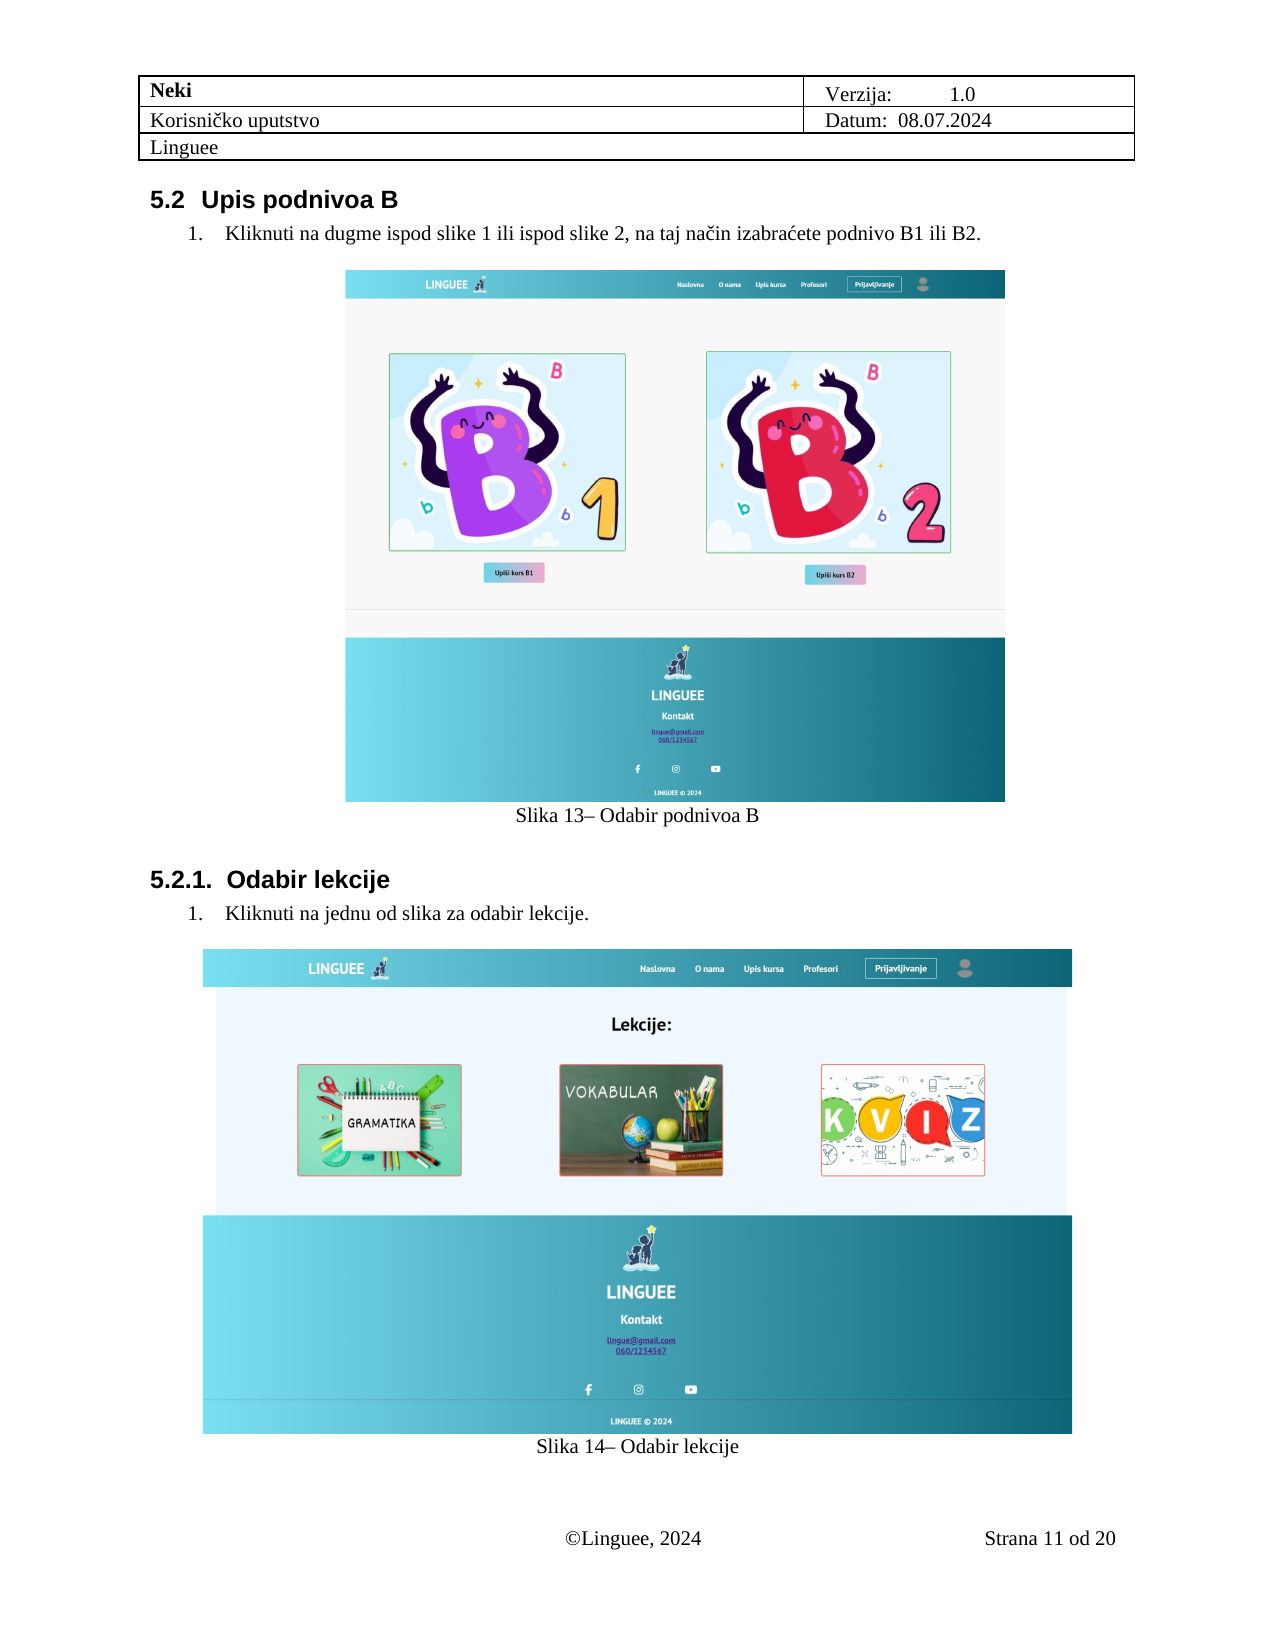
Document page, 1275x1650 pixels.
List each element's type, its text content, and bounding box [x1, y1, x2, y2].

text Slika 13– Odabir podnivoa B [150, 802, 1125, 827]
picture [345, 270, 1005, 802]
list Kliknuti na dugme ispod slike 1 ili ispod slike 2, na taj način izabraćete podnivo B1 ili B2. [187, 220, 1125, 245]
subtitle 5.2.1. Odabir lekcije [150, 864, 1125, 893]
text Slika 14– Odabir lekcije [150, 1433, 1125, 1458]
picture [202, 949, 1073, 1434]
subtitle Upis podnivoa B [150, 185, 1125, 214]
list Kliknuti na jednu od slika za odabir lekcije. [187, 899, 1125, 924]
